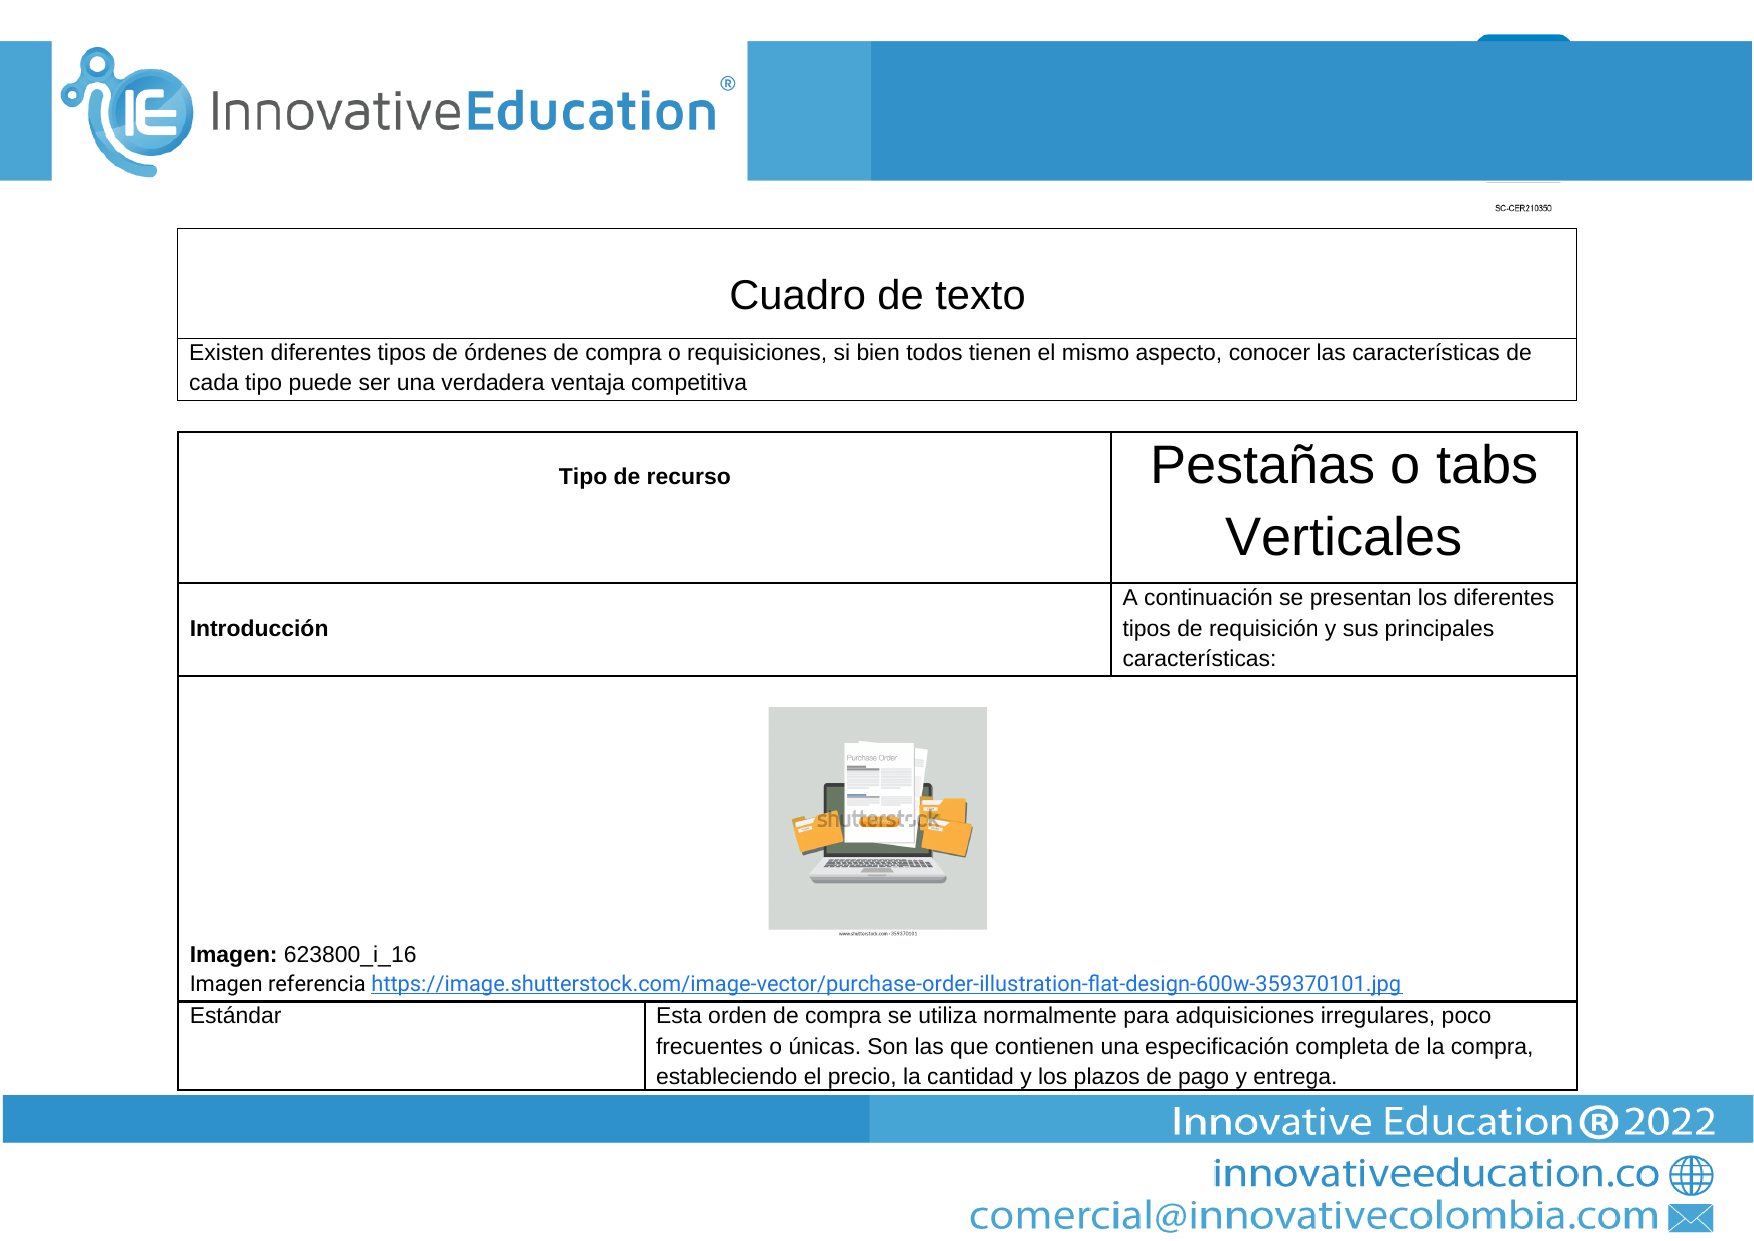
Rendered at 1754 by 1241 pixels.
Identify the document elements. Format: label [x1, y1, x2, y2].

picture [2, 1093, 1754, 1239]
picture [768, 707, 988, 937]
picture [0, 28, 1752, 214]
